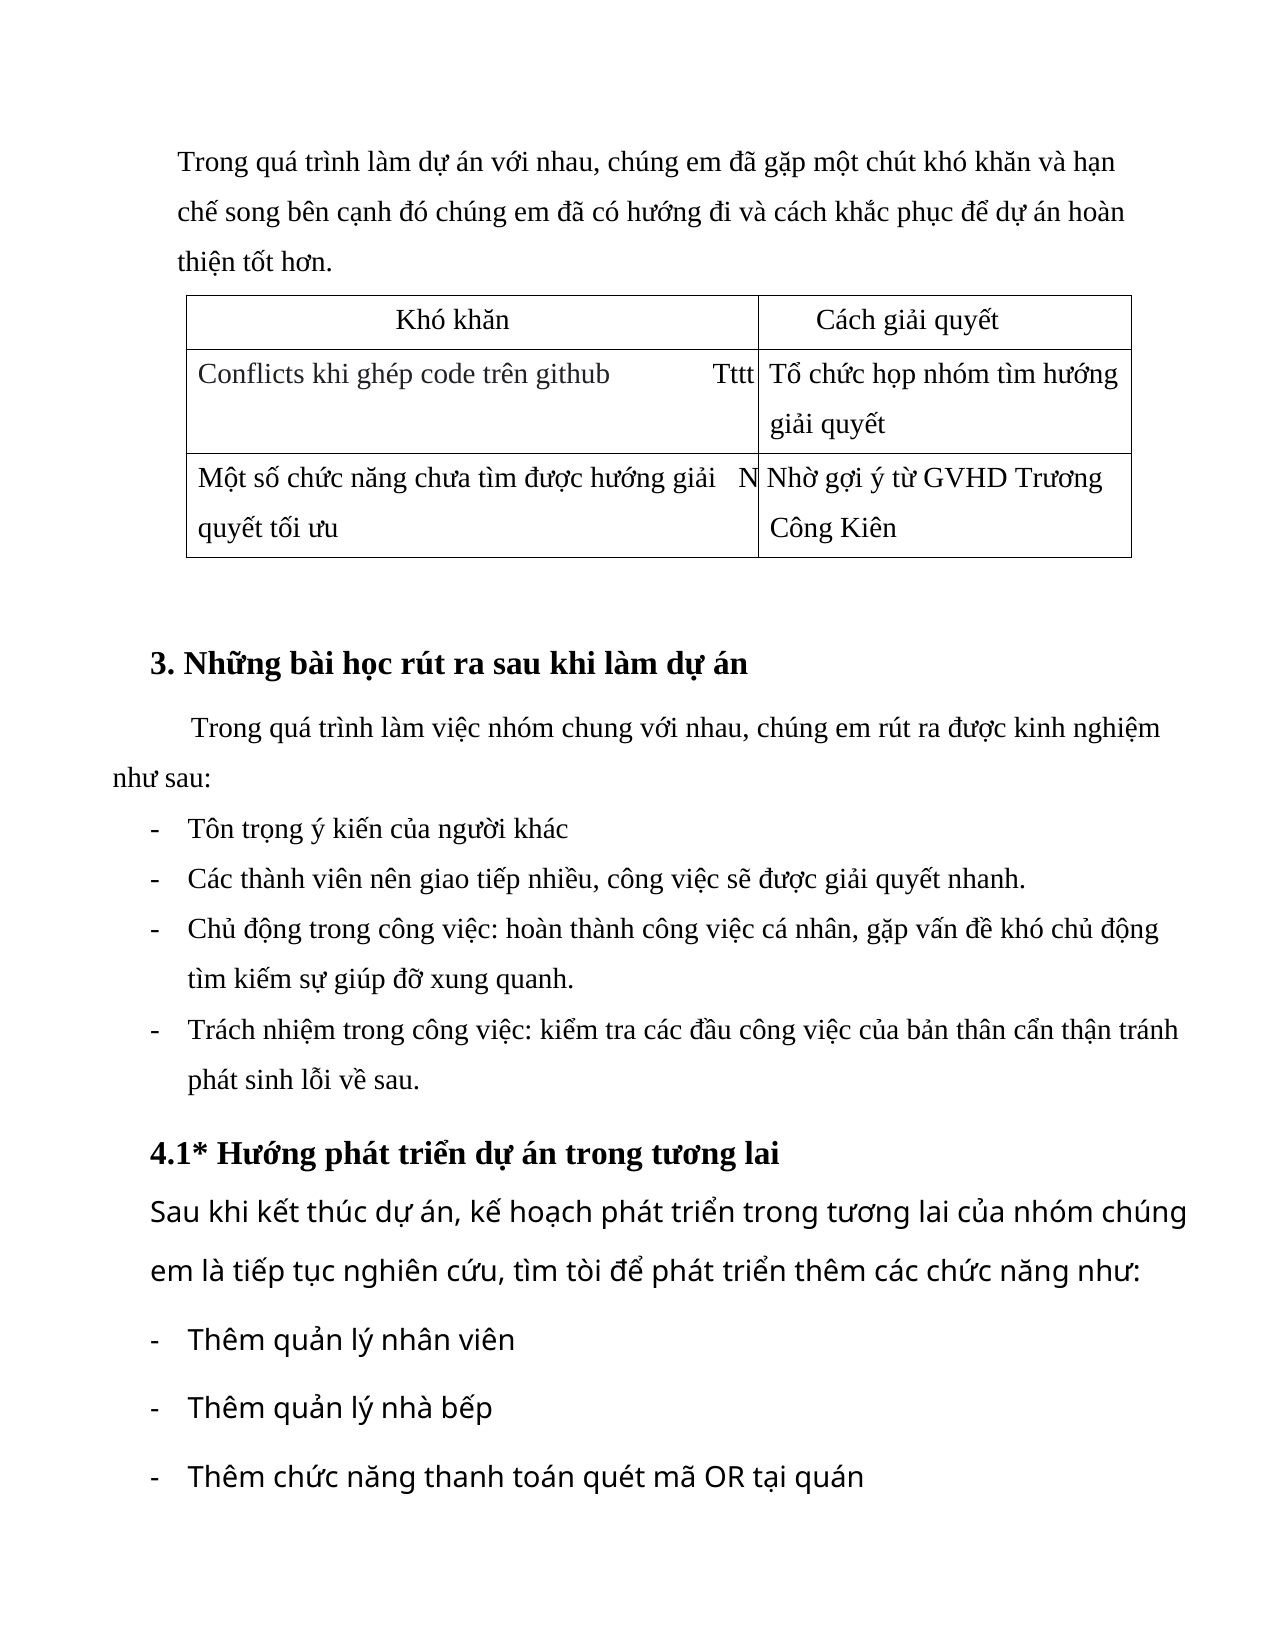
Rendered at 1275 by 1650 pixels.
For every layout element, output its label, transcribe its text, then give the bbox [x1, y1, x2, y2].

list Thêm chức năng thanh toán quét mã OR tại quán [150, 1456, 1198, 1496]
list Chủ động trong công việc: hoàn thành công việc cá nhân, gặp vấn đề khó chủ động tìm kiếm sự giúp đỡ xung quanh. [150, 911, 1198, 995]
list Trong quá trình làm việc nhóm chung với nhau, chúng em rút ra được kinh nghiệm như sau: [37, 710, 1198, 794]
text Sau khi kết thúc dự án, kế hoạch phát triển trong tương lai của nhóm chúng em là tiếp tục nghiên cứu, tìm tòi để phát triển thêm các chức năng như: [150, 1191, 1198, 1290]
table_header Khó khăn [187, 296, 758, 349]
table_cell TTttt Tổ chức họp nhóm tìm hướng giải quyết [759, 350, 1131, 453]
list Tôn trọng ý kiến của người khác [150, 811, 1198, 844]
list Các thành viên nên giao tiếp nhiều, công việc sẽ được giải quyết nhanh. [150, 861, 1198, 894]
list Thêm quản lý nhân viên [150, 1319, 1198, 1359]
table_cell Một số chức năng chưa tìm được hướng giải quyết tối ưu [187, 454, 758, 557]
subtitle 3. Những bài học rút ra sau khi làm dự án [150, 643, 1198, 682]
list Thêm quản lý nhà bếp [150, 1388, 1198, 1427]
table_cell họpN Nhờ gợi ý từ GVHD Trương Công Kiên [759, 454, 1131, 557]
text Trong quá trình làm dự án với nhau, chúng em đã gặp một chút khó khăn và hạn chế song bên cạnh đó chúng em đã có hướng đi và cách khắc phục để dự án hoàn thiện tốt hơn. [177, 144, 1127, 278]
table_header Cách giải quyết [759, 296, 1131, 349]
subtitle 4.1* Hướng phát triển dự án trong tương lai [150, 1133, 1198, 1172]
list Trách nhiệm trong công việc: kiểm tra các đầu công việc của bản thân cẩn thận tránh phát sinh lỗi về sau. [150, 1012, 1198, 1096]
table_cell Conflicts khi ghép code trên github [187, 350, 758, 453]
